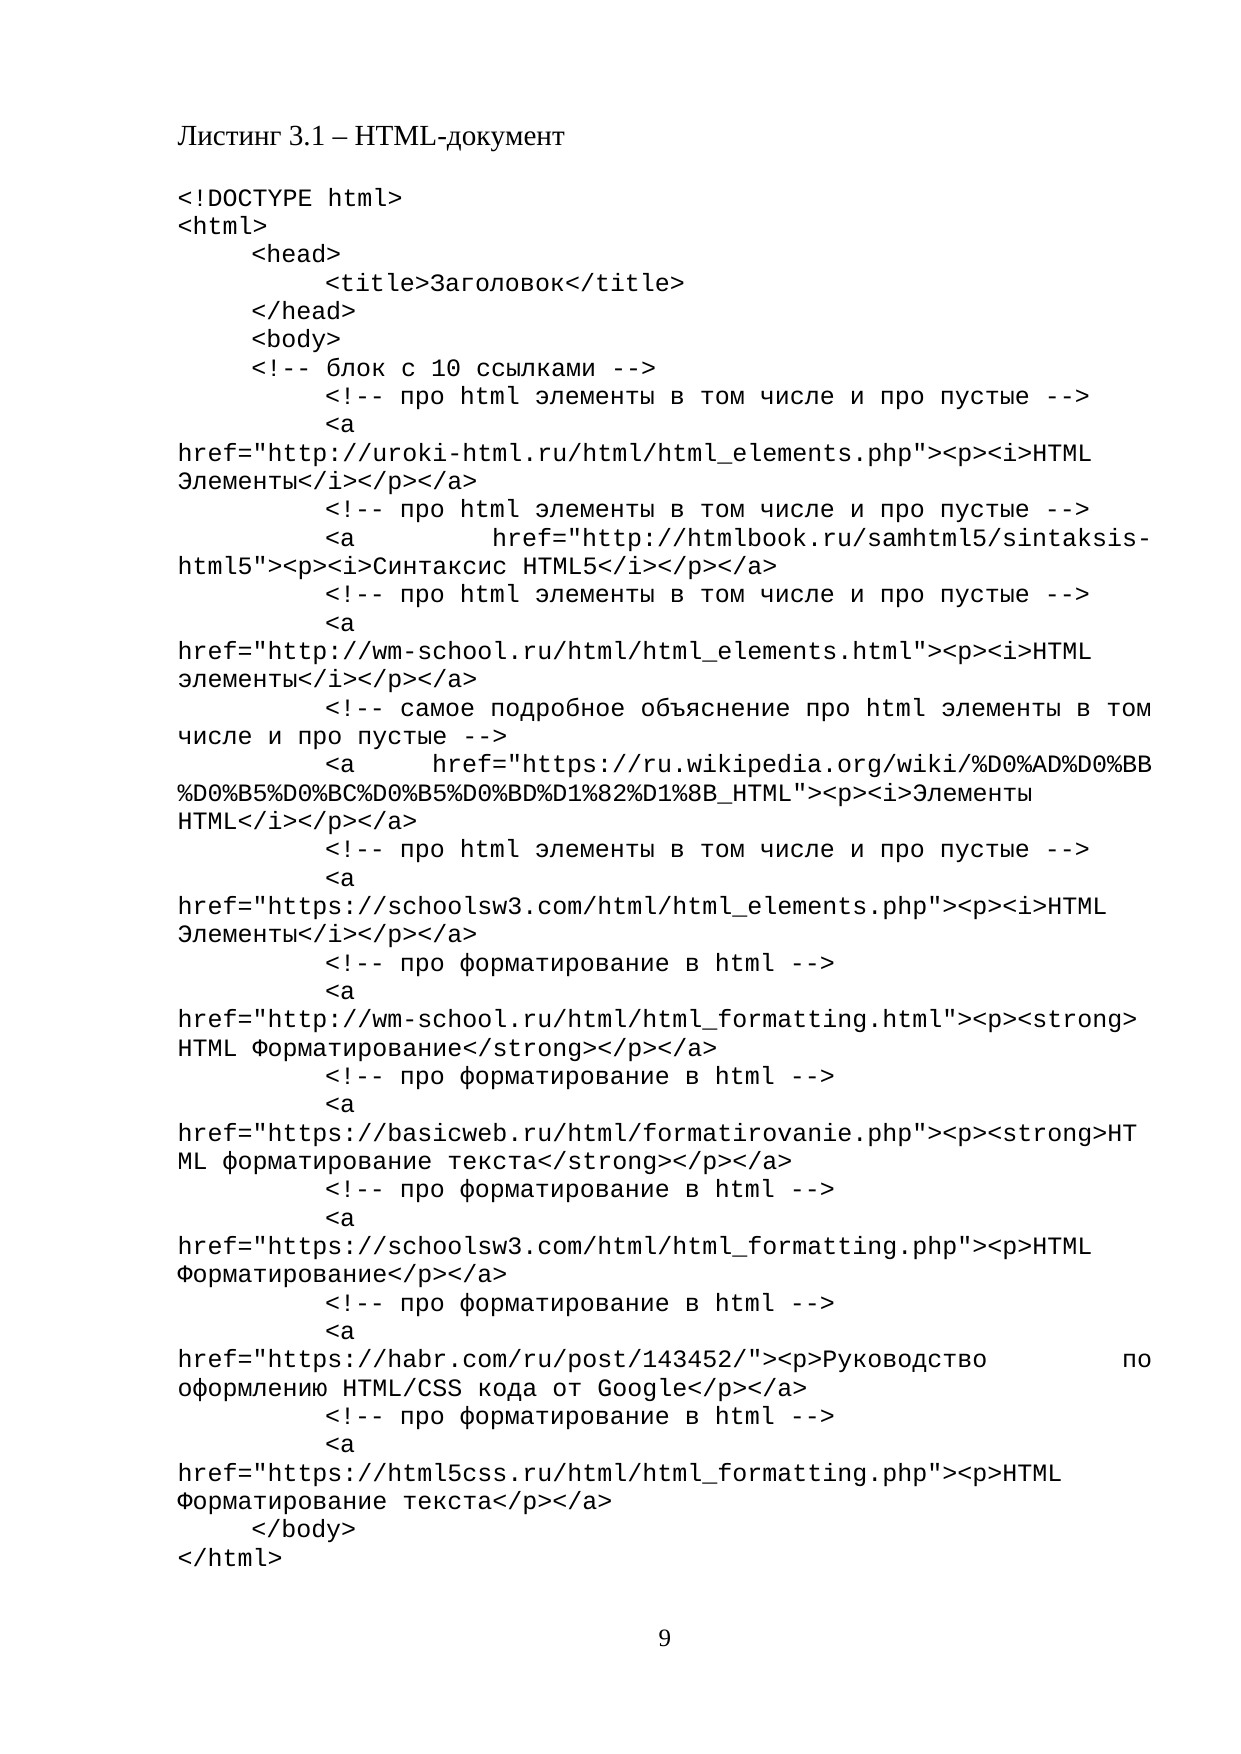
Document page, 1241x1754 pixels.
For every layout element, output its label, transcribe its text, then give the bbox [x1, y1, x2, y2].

text <!-- про форматирование в html --> [177, 1177, 1152, 1205]
text <a href="http://wm-school.ru/html/html_formatting.html"><p><strong>HTML Форматирование</strong></p></a> [177, 978, 1152, 1063]
text </head> [177, 298, 1152, 327]
text <!-- про html элементы в том числе и про пустые --> [177, 497, 1152, 525]
text <!DOCTYPE html> [177, 185, 1152, 213]
text <title>Заголовок</title> [177, 270, 1152, 298]
text <a href="https://habr.com/ru/post/143452/"><p>Руководство по оформлению HTML/CSS кода от Google</p></a> [177, 1318, 1152, 1403]
text </html> [177, 1545, 1152, 1573]
text <!-- самое подробное объяснение про html элементы в том числе и про пустые --> [177, 695, 1152, 752]
text <a href="http://wm-school.ru/html/html_elements.html"><p><i>HTML элементы</i></p></a> [177, 610, 1152, 695]
text <html> [177, 213, 1152, 242]
text <!-- блок с 10 ссылками --> [177, 355, 1152, 383]
text <a href="https://html5css.ru/html/html_formatting.php"><p>HTML Форматирование текста</p></a> [177, 1432, 1152, 1517]
text <!-- про html элементы в том числе и про пустые --> [177, 837, 1152, 865]
text Листинг 3.1 – HTML-документ [177, 118, 1152, 152]
text <a href="https://basicweb.ru/html/formatirovanie.php"><p><strong>HTML форматирование текста</strong></p></a> [177, 1092, 1152, 1177]
text <a href="https://schoolsw3.com/html/html_elements.php"><p><i>HTML Элементы</i></p></a> [177, 865, 1152, 950]
text </body> [177, 1517, 1152, 1545]
text <body> [177, 327, 1152, 355]
text <!-- про форматирование в html --> [177, 1063, 1152, 1092]
text <!-- про форматирование в html --> [177, 950, 1152, 978]
text <!-- про html элементы в том числе и про пустые --> [177, 582, 1152, 610]
text <a href="https://schoolsw3.com/html/html_formatting.php"><p>HTML Форматирование</p></a> [177, 1205, 1152, 1290]
text <a href="https://ru.wikipedia.org/wiki/%D0%AD%D0%BB%D0%B5%D0%BC%D0%B5%D0%BD%D1%82%D1%8B_HTML"><p><i>Элементы HTML</i></p></a> [177, 752, 1152, 837]
text <head> [177, 242, 1152, 270]
text <!-- про html элементы в том числе и про пустые --> [177, 383, 1152, 412]
text <!-- про форматирование в html --> [177, 1403, 1152, 1432]
text <a href="http://uroki-html.ru/html/html_elements.php"><p><i>HTML Элементы</i></p></a> [177, 412, 1152, 497]
text <!-- про форматирование в html --> [177, 1290, 1152, 1318]
text <a href="http://htmlbook.ru/samhtml5/sintaksis-html5"><p><i>Синтаксис HTML5</i></p></a> [177, 525, 1152, 582]
